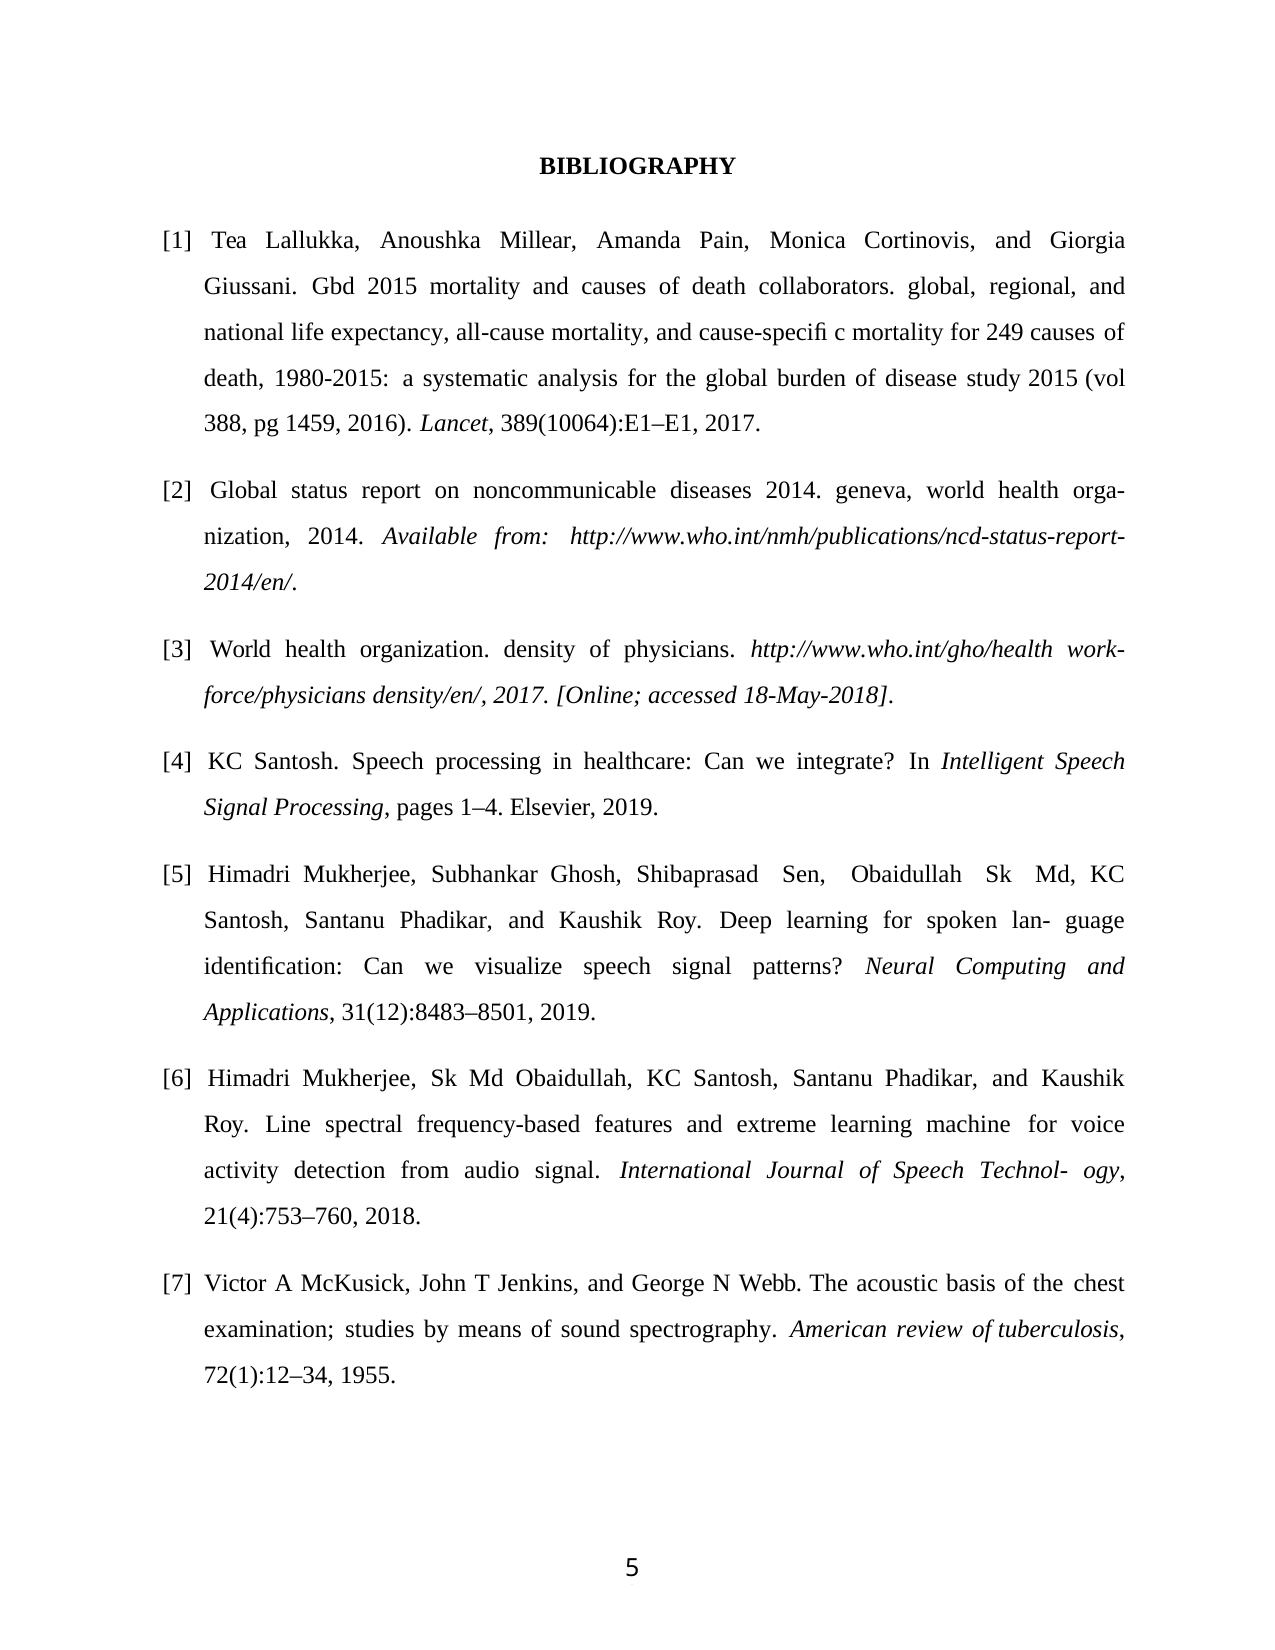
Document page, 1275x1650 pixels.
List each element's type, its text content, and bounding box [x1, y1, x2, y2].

text [1] Tea Lallukka, Anoushka Millear, Amanda Pain, Monica Cortinovis, and Giorgia Giussani. Gbd 2015 mortality and causes of death collaborators. global, regional, and national life expectancy, all-cause mortality, and cause-speciﬁ c mortality for 249 causes of death, 1980-2015: a systematic analysis for the global burden of disease study 2015 (vol 388, pg 1459, 2016). Lancet, 389(10064):E1–E1, 2017. [162, 225, 1125, 437]
text [3] World health organization. density of physicians. http://www.who.int/gho/health work- force/physicians density/en/, 2017. [Online; accessed 18-May-2018]. [162, 634, 1125, 708]
text [2] Global status report on noncommunicable diseases 2014. geneva, world health orga- nization, 2014. Available from: http://www.who.int/nmh/publications/ncd-status-report- 2014/en/. [162, 475, 1125, 596]
text [4] KC Santosh. Speech processing in healthcare: Can we integrate? In Intelligent Speech Signal Processing, pages 1–4. Elsevier, 2019. [162, 746, 1125, 821]
text [6] Himadri Mukherjee, Sk Md Obaidullah, KC Santosh, Santanu Phadikar, and Kaushik Roy. Line spectral frequency-based features and extreme learning machine for voice activity detection from audio signal. International Journal of Speech Technol- ogy, 21(4):753–760, 2018. [162, 1063, 1125, 1230]
text [5] Himadri Mukherjee, Subhankar Ghosh, Shibaprasad Sen, Obaidullah Sk Md, KC Santosh, Santanu Phadikar, and Kaushik Roy. Deep learning for spoken lan- guage identiﬁcation: Can we visualize speech signal patterns? Neural Computing and Applications, 31(12):8483–8501, 2019. [162, 859, 1125, 1026]
text [7] Victor A McKusick, John T Jenkins, and George N Webb. The acoustic basis of the chest examination; studies by means of sound spectrography. American review of tuberculosis, 72(1):12–34, 1955. [162, 1268, 1125, 1388]
subtitle BIBLIOGRAPHY [150, 151, 1125, 180]
